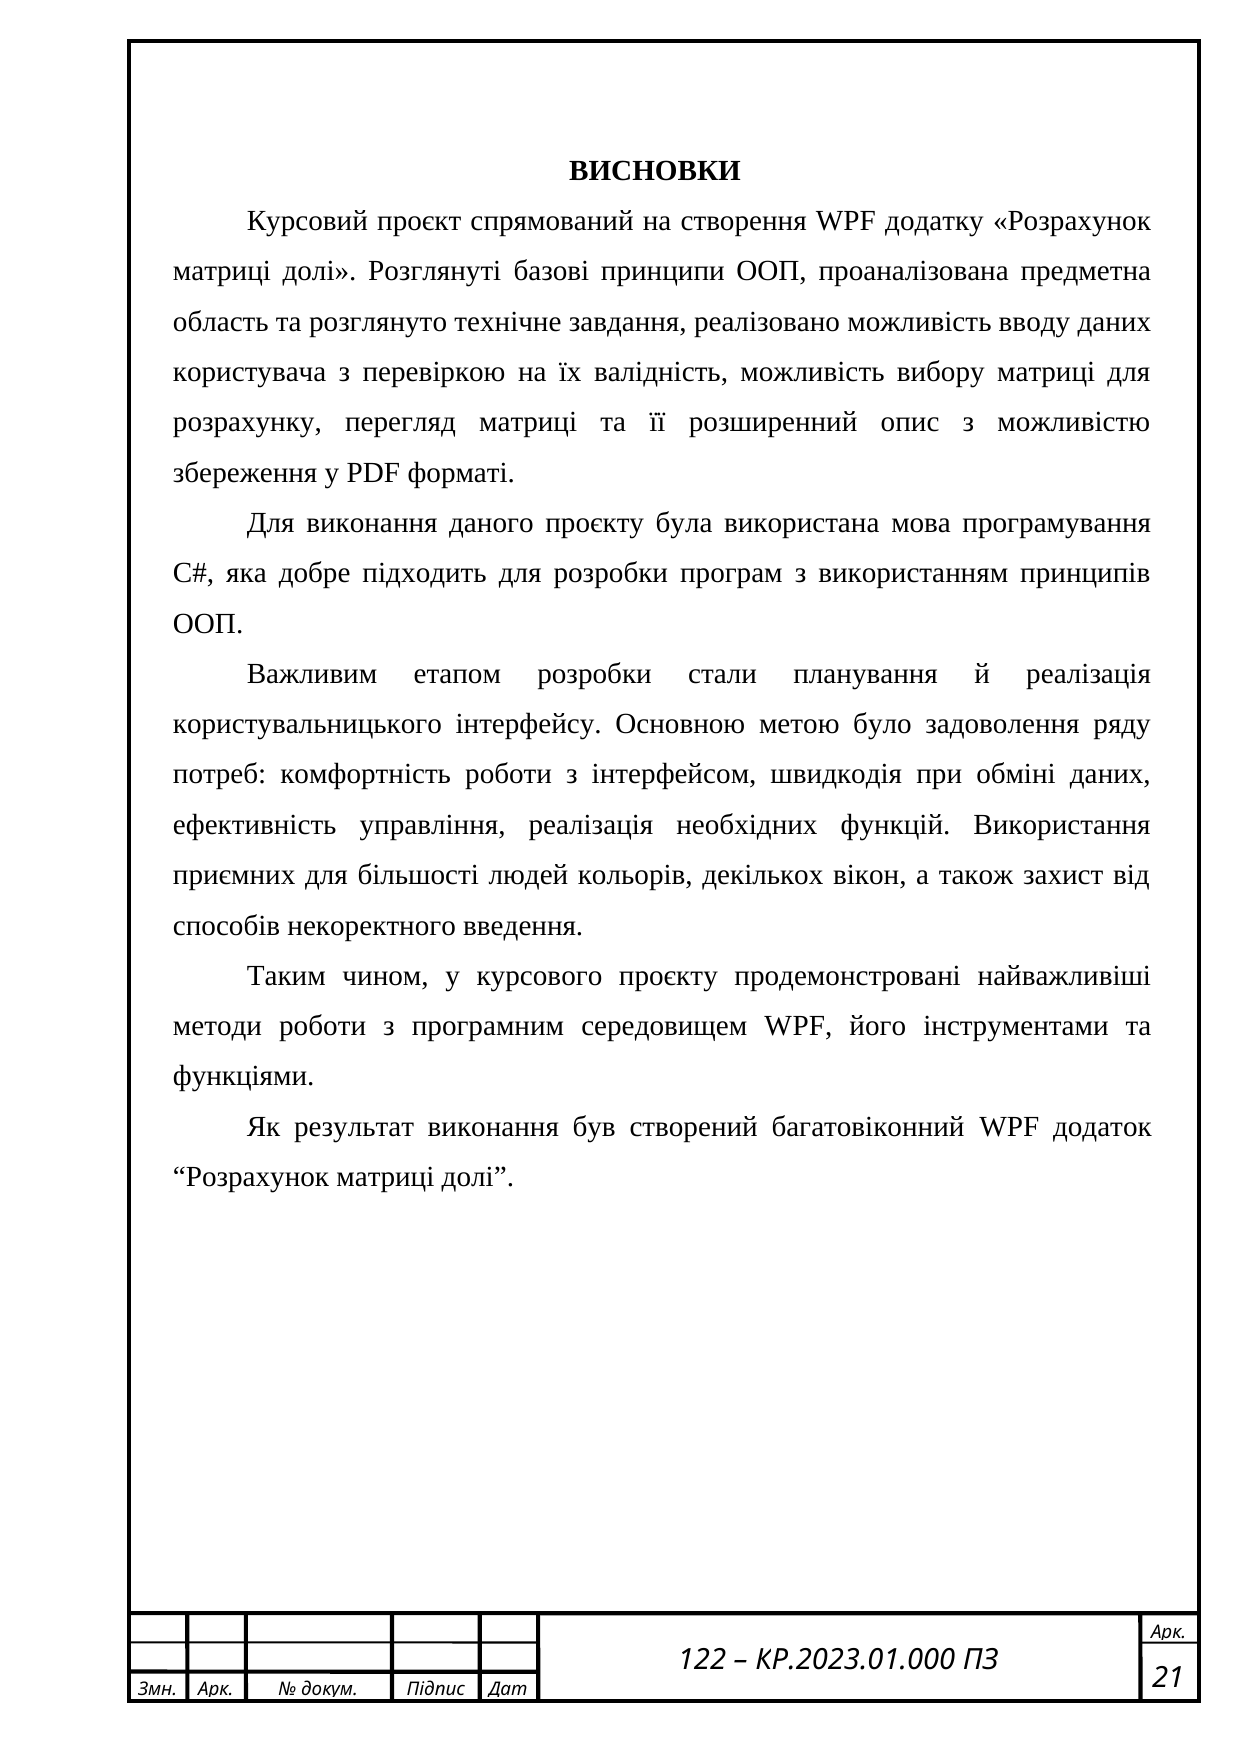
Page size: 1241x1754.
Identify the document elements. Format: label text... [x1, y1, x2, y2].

text Важливим етапом розробки стали планування й реалізація користувальницького інтерфейсу. Основною метою було задоволення ряду потреб: комфортність роботи з інтерфейсом, швидкодія при обміні даних, ефективність управління, реалізація необхідних функцій. Використання приємних для більшості людей кольорів, декількох вікон, а також захист від способів некоректного введення. [173, 656, 1152, 941]
text ВИСНОВКИ [187, 153, 1122, 186]
text Як результат виконання був створений багатовіконний WPF додаток “Розрахунок матриці долі”. [173, 1109, 1152, 1193]
text Курсовий проєкт спрямований на створення WPF додатку «Розрахунок матриці долі». Розглянуті базові принципи ООП, проаналізована предметна область та розглянуто технічне завдання, реалізовано можливість вводу даних користувача з перевіркою на їх валідність, можливість вибору матриці для розрахунку, перегляд матриці та її розширенний опис з можливістю збереження у PDF форматі. [173, 203, 1152, 488]
text Таким чином, у курсового проєкту продемонстровані найважливіші методи роботи з програмним середовищем WPF, його інструментами та функціями. [173, 958, 1152, 1092]
text Для виконання даного проєкту була використана мова програмування C#, яка добре підходить для розробки програм з використанням принципів ООП. [173, 505, 1152, 639]
